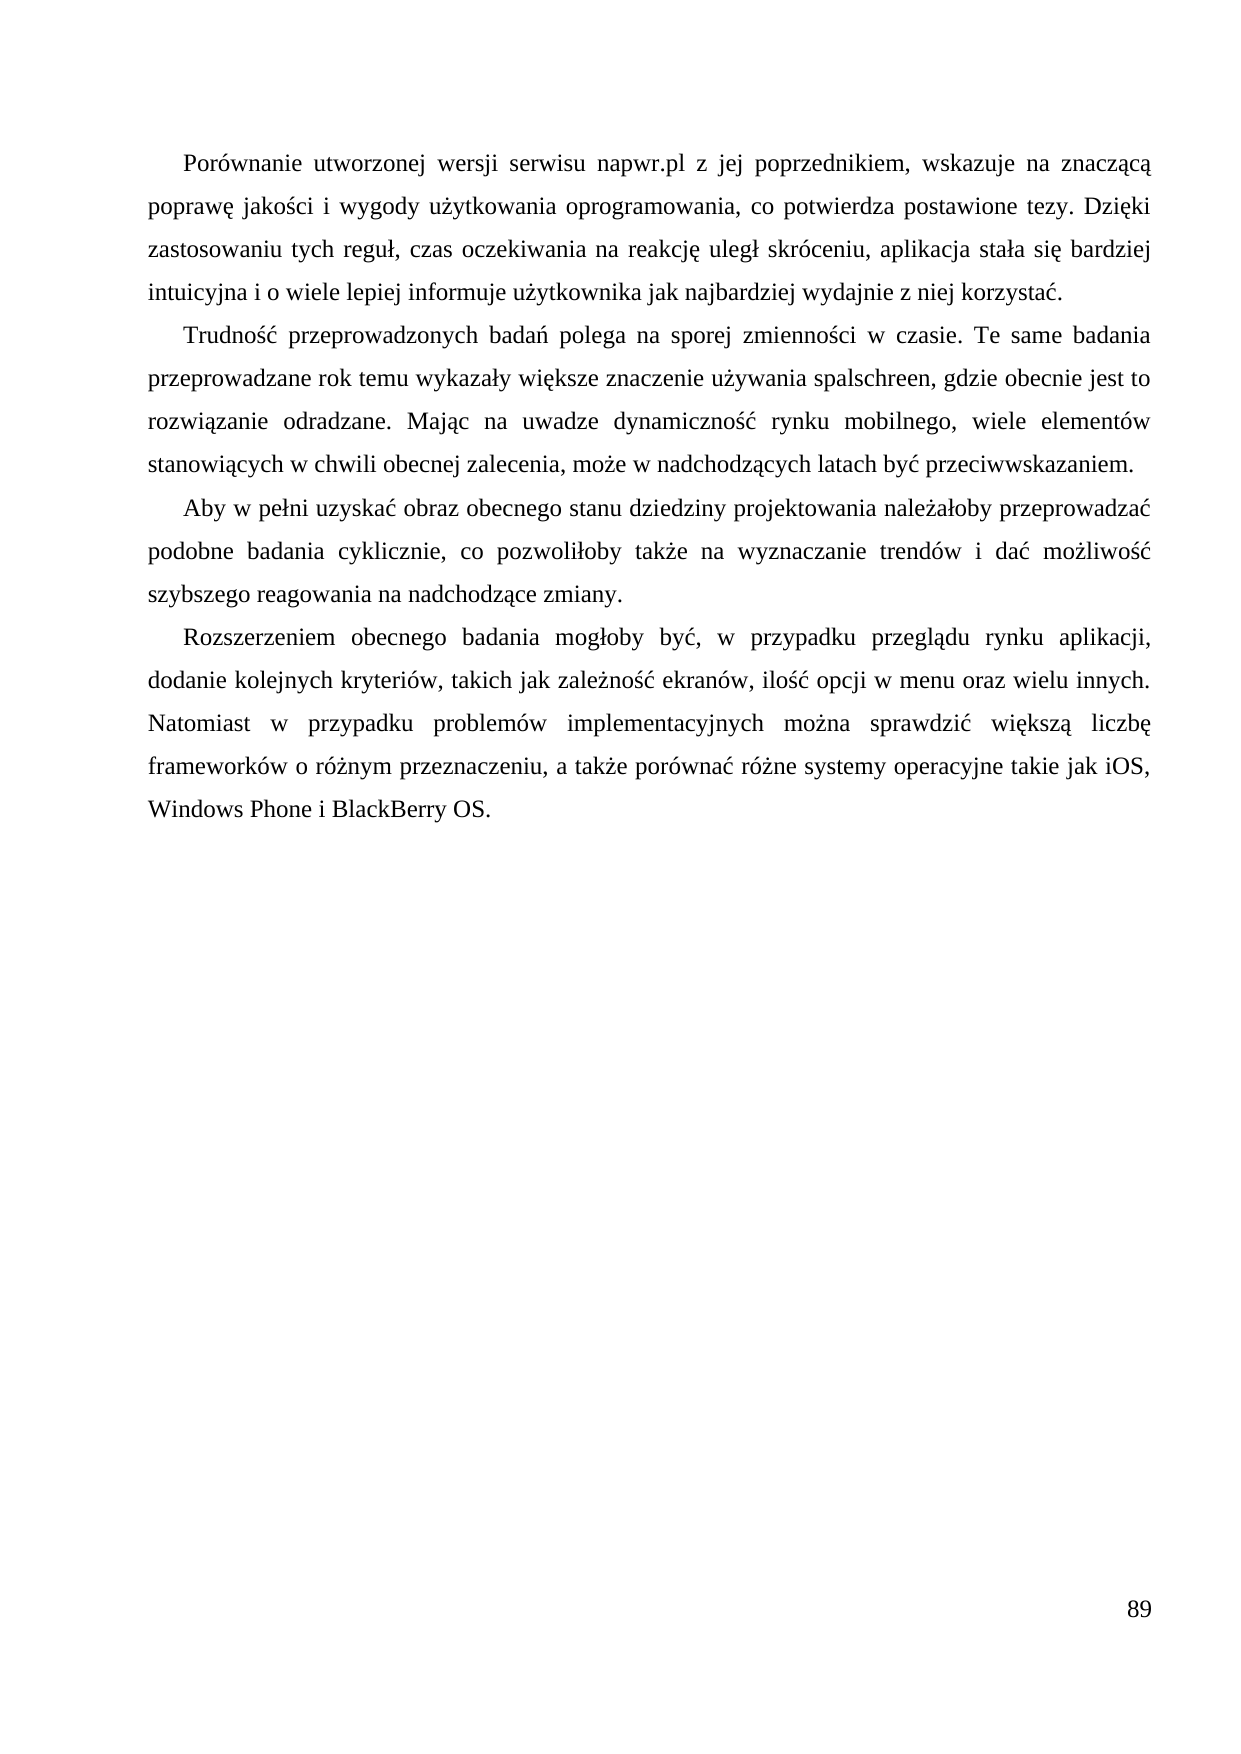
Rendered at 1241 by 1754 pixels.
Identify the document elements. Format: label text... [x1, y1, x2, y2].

text Porównanie utworzonej wersji serwisu napwr.pl z jej poprzednikiem, wskazuje na znaczącą poprawę jakości i wygody użytkowania oprogramowania, co potwierdza postawione tezy. Dzięki zastosowaniu tych reguł, czas oczekiwania na reakcję uległ skróceniu, aplikacja stała się bardziej intuicyjna i o wiele lepiej informuje użytkownika jak najbardziej wydajnie z niej korzystać. [148, 148, 1152, 306]
text Trudność przeprowadzonych badań polega na sporej zmienności w czasie. Te same badania przeprowadzane rok temu wykazały większe znaczenie używania spalschreen, gdzie obecnie jest to rozwiązanie odradzane. Mając na uwadze dynamiczność rynku mobilnego, wiele elementów stanowiących w chwili obecnej zalecenia, może w nadchodzących latach być przeciwwskazaniem. [148, 320, 1152, 478]
text Aby w pełni uzyskać obraz obecnego stanu dziedziny projektowania należałoby przeprowadzać podobne badania cyklicznie, co pozwoliłoby także na wyznaczanie trendów i dać możliwość szybszego reagowania na nadchodzące zmiany. [148, 493, 1152, 608]
text Rozszerzeniem obecnego badania mogłoby być, w przypadku przeglądu rynku aplikacji, dodanie kolejnych kryteriów, takich jak zależność ekranów, ilość opcji w menu oraz wielu innych. Natomiast w przypadku problemów implementacyjnych można sprawdzić większą liczbę frameworków o różnym przeznaczeniu, a także porównać różne systemy operacyjne takie jak iOS, Windows Phone i BlackBerry OS. [148, 622, 1152, 823]
